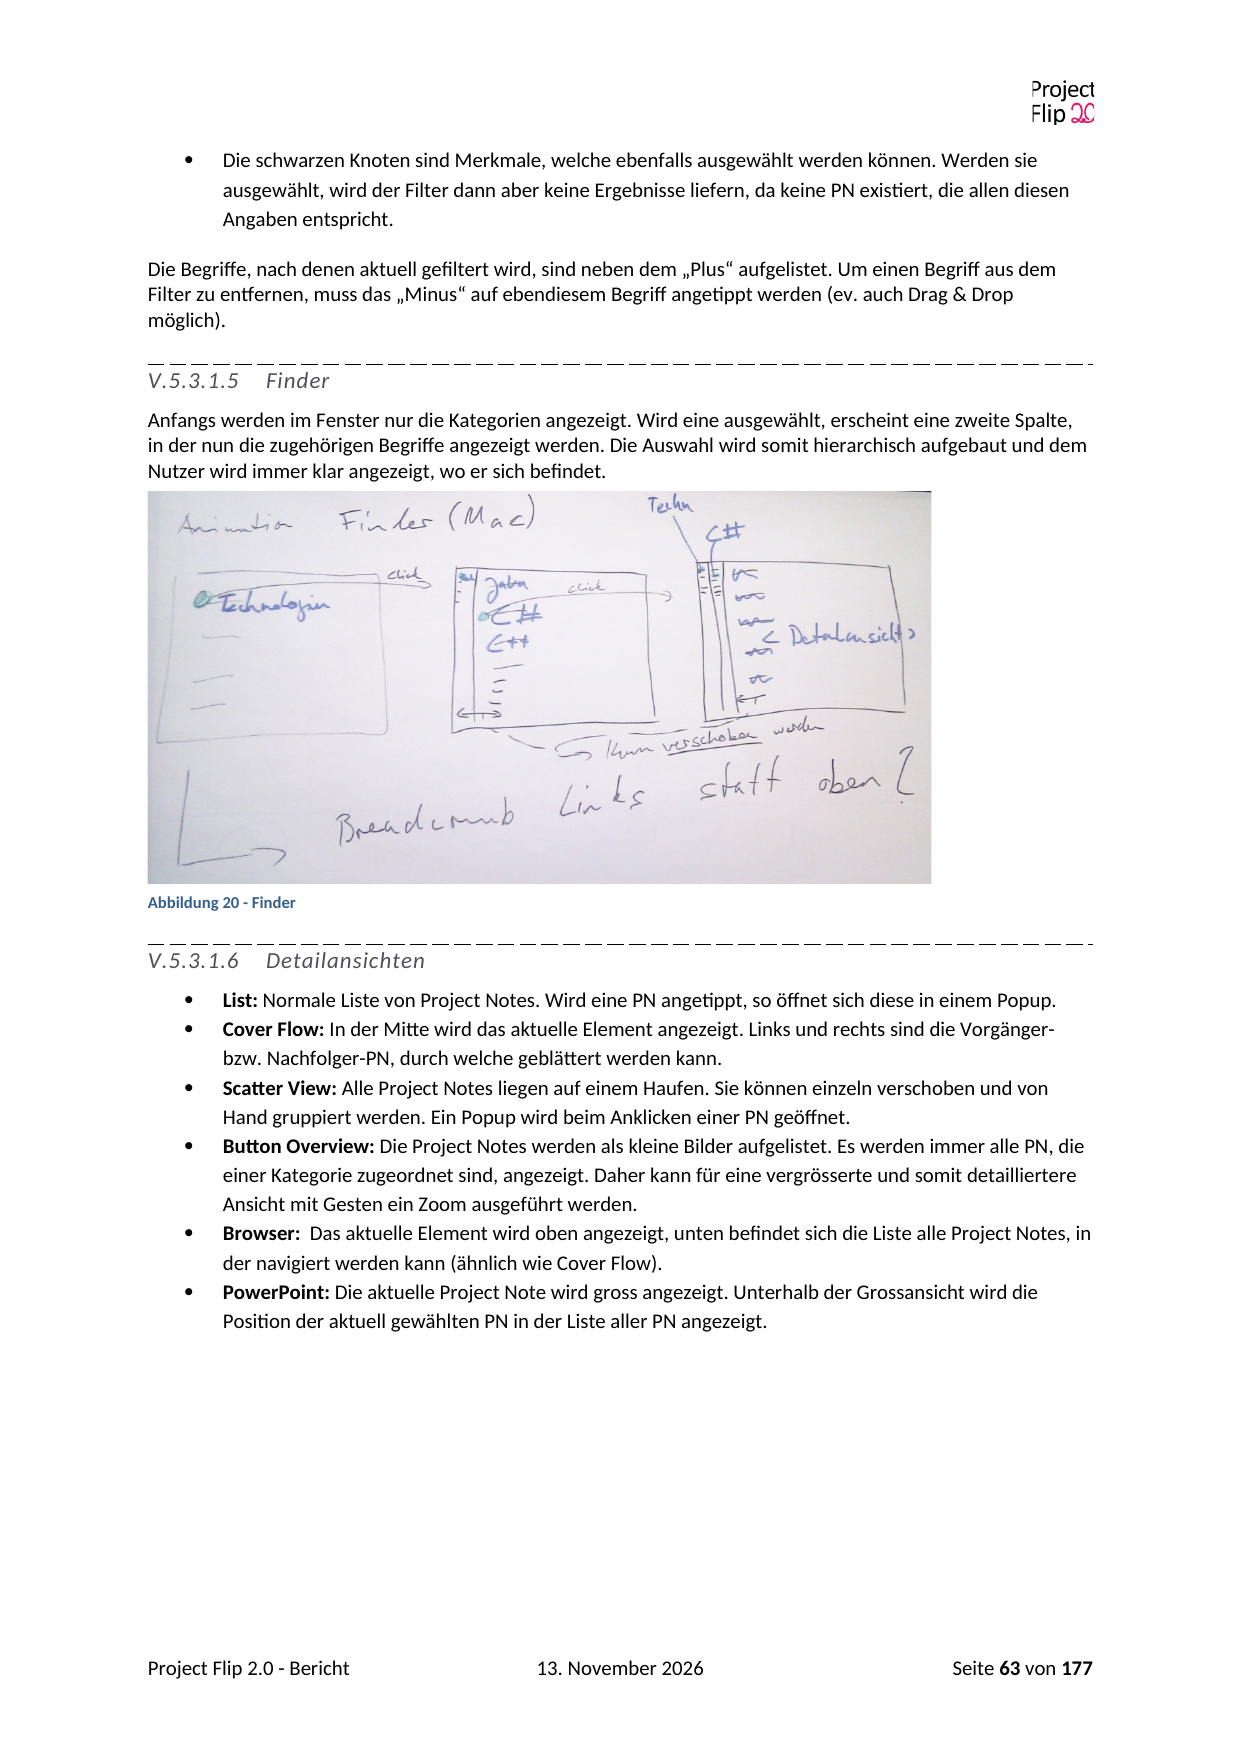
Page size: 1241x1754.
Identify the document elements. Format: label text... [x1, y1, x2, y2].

list Cover Flow: In der Mitte wird das aktuelle Element angezeigt. Links und rechts sind die Vorgänger- bzw. Nachfolger-PN, durch welche geblättert werden kann. [185, 1016, 1093, 1071]
list Browser: Das aktuelle Element wird oben angezeigt, unten befindet sich die Liste alle Project Notes, in der navigiert werden kann (ähnlich wie Cover Flow). [185, 1221, 1093, 1275]
list Button Overview: Die Project Notes werden als kleine Bilder aufgelistet. Es werden immer alle PN, die einer Kategorie zugeordnet sind, angezeigt. Daher kann für eine vergrösserte und somit detailliertere Ansicht mit Gesten ein Zoom ausgeführt werden. [185, 1133, 1093, 1217]
text Anfangs werden im Fenster nur die Kategorien angezeigt. Wird eine ausgewählt, erscheint eine zweite Spalte, in der nun die zugehörigen Begriffe angezeigt werden. Die Auswahl wird somit hierarchisch aufgebaut und dem Nutzer wird immer klar angezeigt, wo er sich befindet. [148, 407, 1093, 483]
list Die schwarzen Knoten sind Merkmale, welche ebenfalls ausgewählt werden können. Werden sie ausgewählt, wird der Filter dann aber keine Ergebnisse liefern, da keine PN existiert, die allen diesen Angaben entspricht. [185, 148, 1093, 231]
text Die Begriffe, nach denen aktuell gefiltert wird, sind neben dem „Plus“ aufgelistet. Um einen Begriff aus dem Filter zu entfernen, muss das „Minus“ auf ebendiesem Begriff angetippt werden (ev. auch Drag & Drop möglich). [148, 256, 1093, 332]
subtitle Detailansichten [148, 943, 1093, 975]
list List: Normale Liste von Project Notes. Wird eine PN angetippt, so öffnet sich diese in einem Popup. [185, 987, 1093, 1013]
list Scatter View: Alle Project Notes liegen auf einem Haufen. Sie können einzeln verschoben und von Hand gruppiert werden. Ein Popup wird beim Anklicken einer PN geöffnet. [185, 1075, 1093, 1129]
picture [1081, 79, 1097, 124]
picture [147, 491, 932, 884]
list PowerPoint: Die aktuelle Project Note wird gross angezeigt. Unterhalb der Grossansicht wird die Position der aktuell gewählten PN in der Liste aller PN angezeigt. [185, 1279, 1093, 1333]
subtitle Finder [148, 363, 1093, 394]
text Abbildung 20 - Finder [148, 892, 1093, 912]
